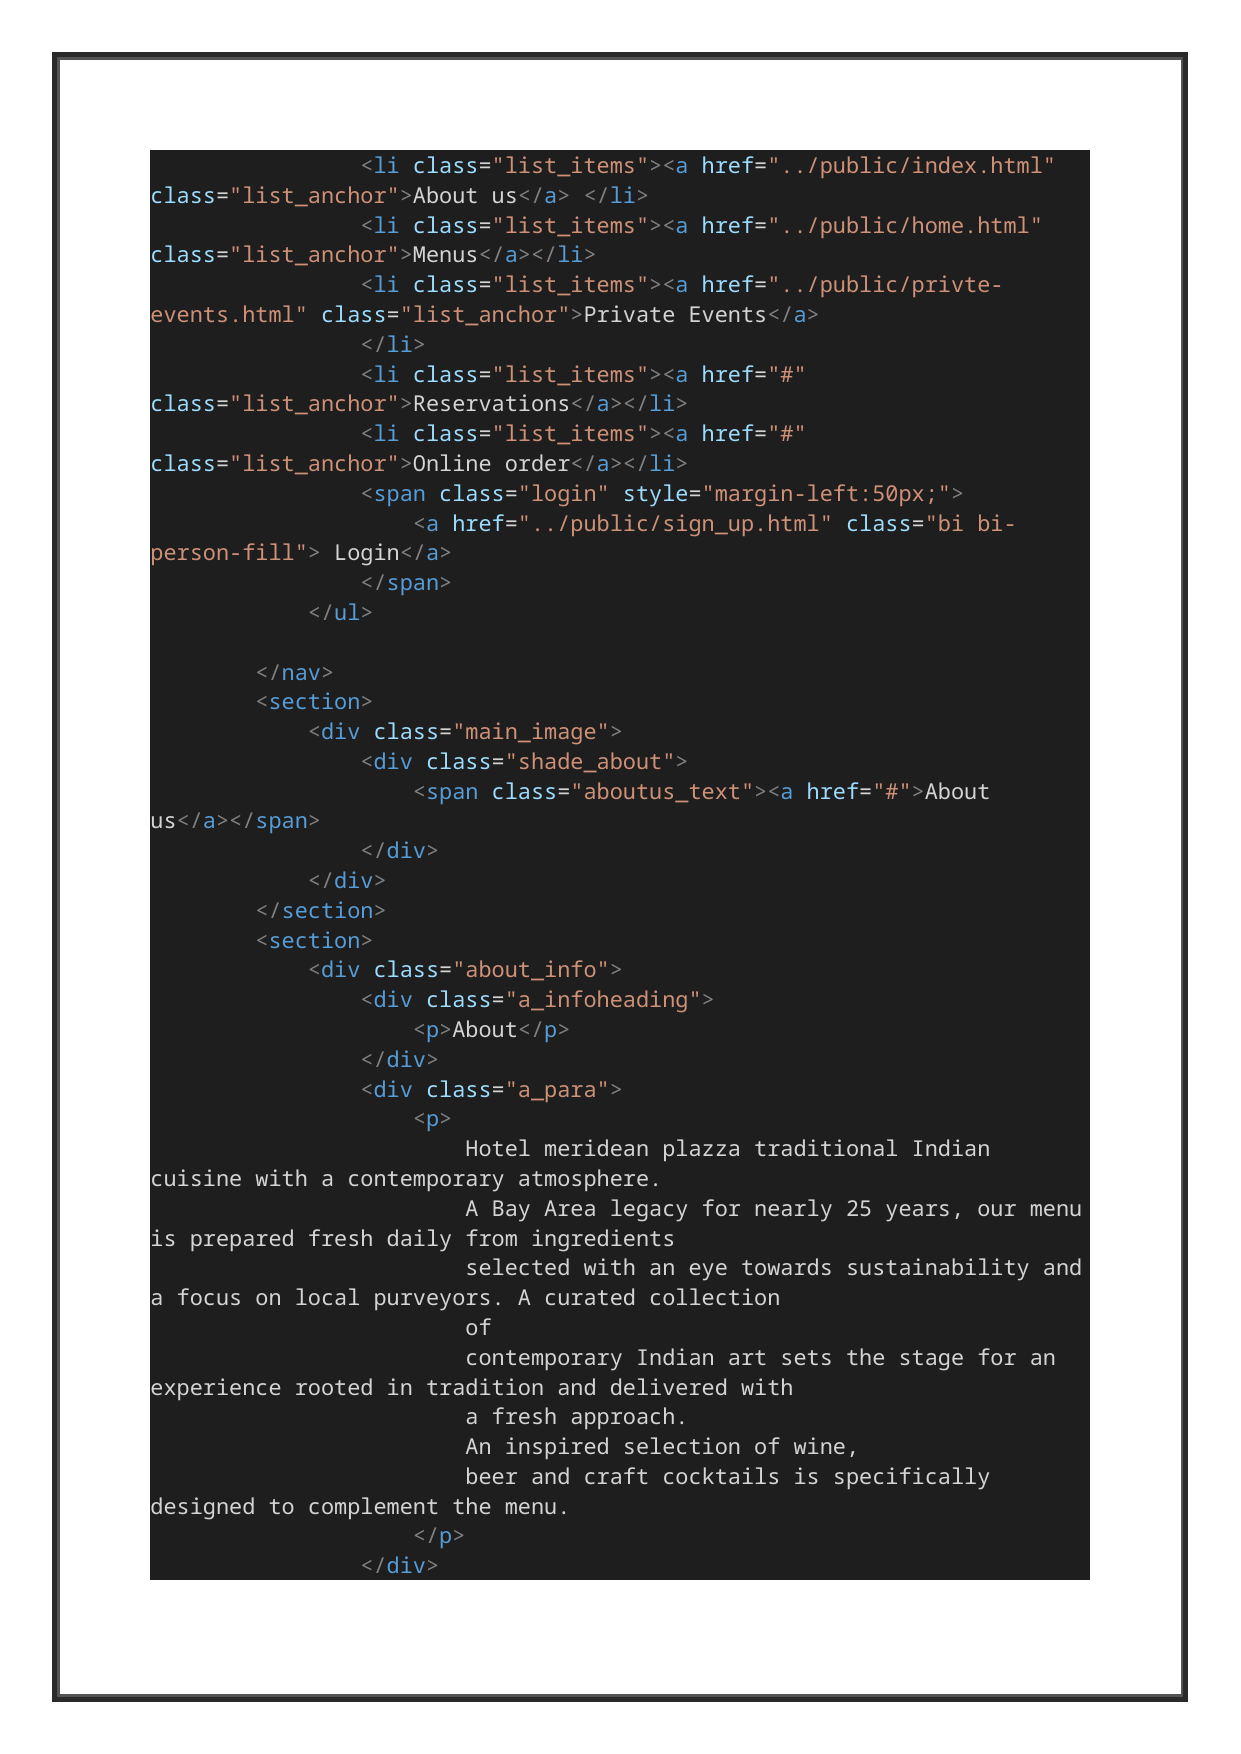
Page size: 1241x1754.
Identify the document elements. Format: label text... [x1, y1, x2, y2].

text <p> [150, 1103, 1090, 1133]
text beer and craft cocktails is specifically designed to complement the menu. [150, 1461, 1090, 1521]
text Hotel meridean plazza traditional Indian cuisine with a contemporary atmosphere. [150, 1133, 1090, 1193]
text <a href="../public/sign_up.html" class="bi bi-person-fill"> Login</a> [150, 508, 1090, 567]
text </li> [150, 329, 1090, 359]
text <section> [150, 686, 1090, 716]
text </p> [150, 1521, 1090, 1550]
text <div class="shade_about"> [150, 746, 1090, 776]
text </span> [150, 567, 1090, 597]
text selected with an eye towards sustainability and a focus on local purveyors. A curated collection [150, 1252, 1090, 1312]
text <li class="list_items"><a href="#" class="list_anchor">Reservations</a></li> [150, 359, 1090, 418]
text </div> [150, 865, 1090, 895]
text <li class="list_items"><a href="../public/home.html" class="list_anchor">Menus</a></li> [150, 210, 1090, 269]
text An inspired selection of wine, [150, 1431, 1090, 1461]
text <span class="aboutus_text"><a href="#">About us</a></span> [150, 776, 1090, 835]
text <li class="list_items"><a href="../public/privte-events.html" class="list_anchor">Private Events</a> [150, 269, 1090, 329]
text <span class="login" style="margin-left:50px;"> [150, 478, 1090, 508]
text <li class="list_items"><a href="#" class="list_anchor">Online order</a></li> [150, 418, 1090, 478]
text </section> [150, 895, 1090, 925]
text </nav> [150, 657, 1090, 686]
text </ul> [150, 597, 1090, 627]
text <section> [150, 925, 1090, 954]
text <div class="a_infoheading"> [150, 984, 1090, 1014]
text <div class="a_para"> [150, 1074, 1090, 1103]
text <div class="about_info"> [150, 954, 1090, 984]
text </div> [150, 835, 1090, 865]
text <div class="main_image"> [150, 716, 1090, 746]
text <li class="list_items"><a href="../public/index.html" class="list_anchor">About us</a> </li> [150, 150, 1090, 210]
text A Bay Area legacy for nearly 25 years, our menu is prepared fresh daily from ingredients [150, 1193, 1090, 1252]
text </div> [150, 1550, 1090, 1580]
text <p>About</p> [150, 1014, 1090, 1044]
text of [150, 1312, 1090, 1342]
text a fresh approach. [150, 1401, 1090, 1431]
text </div> [150, 1044, 1090, 1074]
text contemporary Indian art sets the stage for an experience rooted in tradition and delivered with [150, 1342, 1090, 1401]
